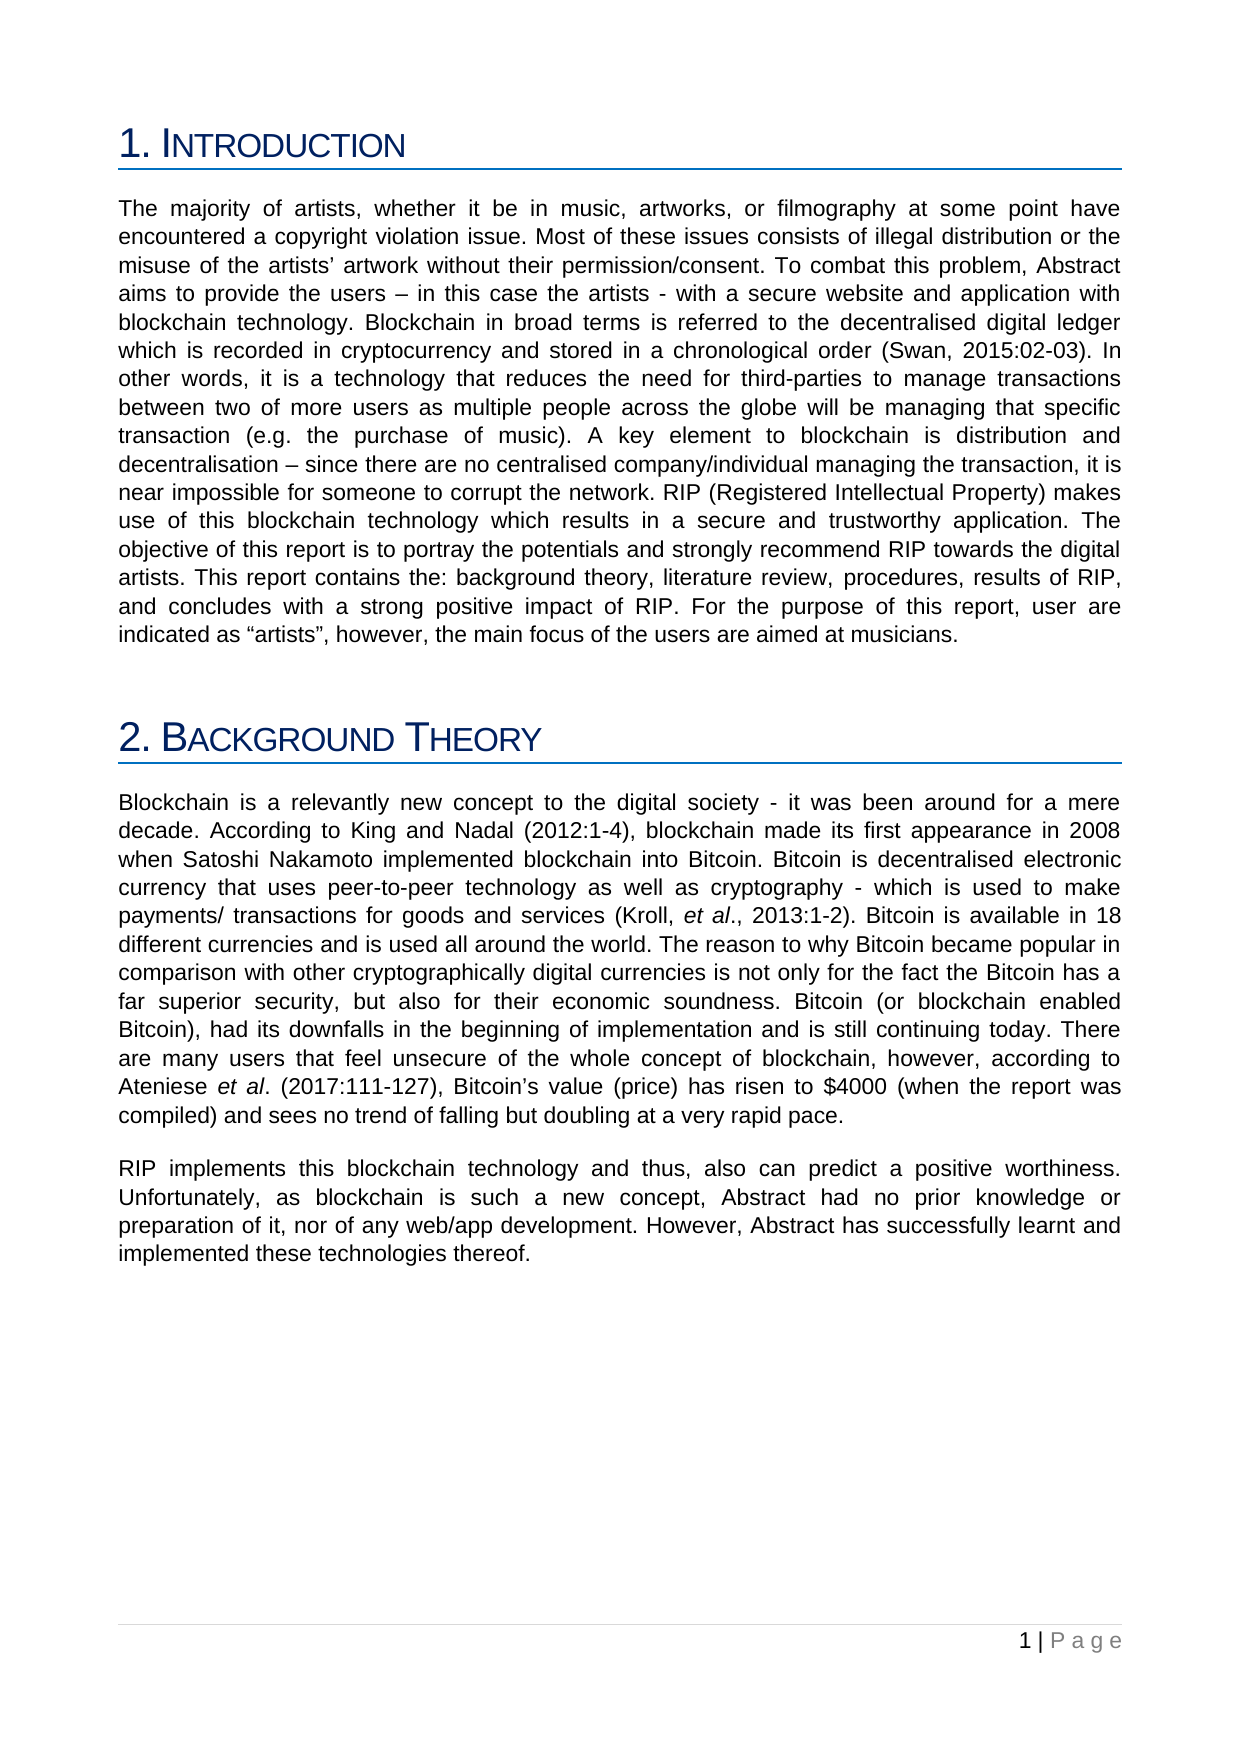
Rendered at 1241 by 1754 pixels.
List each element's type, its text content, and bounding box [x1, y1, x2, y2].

text Blockchain is a relevantly new concept to the digital society - it was been around for a mere decade. According to King and Nadal (2012:1-4), blockchain made its first appearance in 2008 when Satoshi Nakamoto implemented blockchain into Bitcoin. Bitcoin is decentralised electronic currency that uses peer-to-peer technology as well as cryptography - which is used to make payments/ transactions for goods and services (Kroll, et al., 2013:1-2). Bitcoin is available in 18 different currencies and is used all around the world. The reason to why Bitcoin became popular in comparison with other cryptographically digital currencies is not only for the fact the Bitcoin has a far superior security, but also for their economic soundness. Bitcoin (or blockchain enabled Bitcoin), had its downfalls in the beginning of implementation and is still continuing today. There are many users that feel unsecure of the whole concept of blockchain, however, according to Ateniese et al. (2017:111-127), Bitcoin’s value (price) has risen to $4000 (when the report was compiled) and sees no trend of falling but doubling at a very rapid pace. [118, 789, 1122, 1128]
text RIP implements this blockchain technology and thus, also can predict a positive worthiness. Unfortunately, as blockchain is such a new concept, Abstract had no prior knowledge or preparation of it, nor of any web/app development. However, Abstract has successfully learnt and implemented these technologies thereof. [118, 1155, 1122, 1267]
text The majority of artists, whether it be in music, artworks, or filmography at some point have encountered a copyright violation issue. Most of these issues consists of illegal distribution or the misuse of the artists’ artwork without their permission/consent. To combat this problem, Abstract aims to provide the users – in this case the artists - with a secure website and application with blockchain technology. Blockchain in broad terms is referred to the decentralised digital ledger which is recorded in cryptocurrency and stored in a chronological order (Swan, 2015:02-03). In other words, it is a technology that reduces the need for third-parties to manage transactions between two of more users as multiple people across the globe will be managing that specific transaction (e.g. the purchase of music). A key element to blockchain is distribution and decentralisation – since there are no centralised company/individual managing the transaction, it is near impossible for someone to corrupt the network. RIP (Registered Intellectual Property) makes use of this blockchain technology which results in a secure and trustworthy application. The objective of this report is to portray the potentials and strongly recommend RIP towards the digital artists. This report contains the: background theory, literature review, procedures, results of RIP, and concludes with a strong positive impact of RIP. For the purpose of this report, user are indicated as “artists”, however, the main focus of the users are aimed at musicians. [118, 195, 1122, 648]
title Background Theory [118, 712, 1122, 762]
title Introduction [118, 118, 1122, 168]
